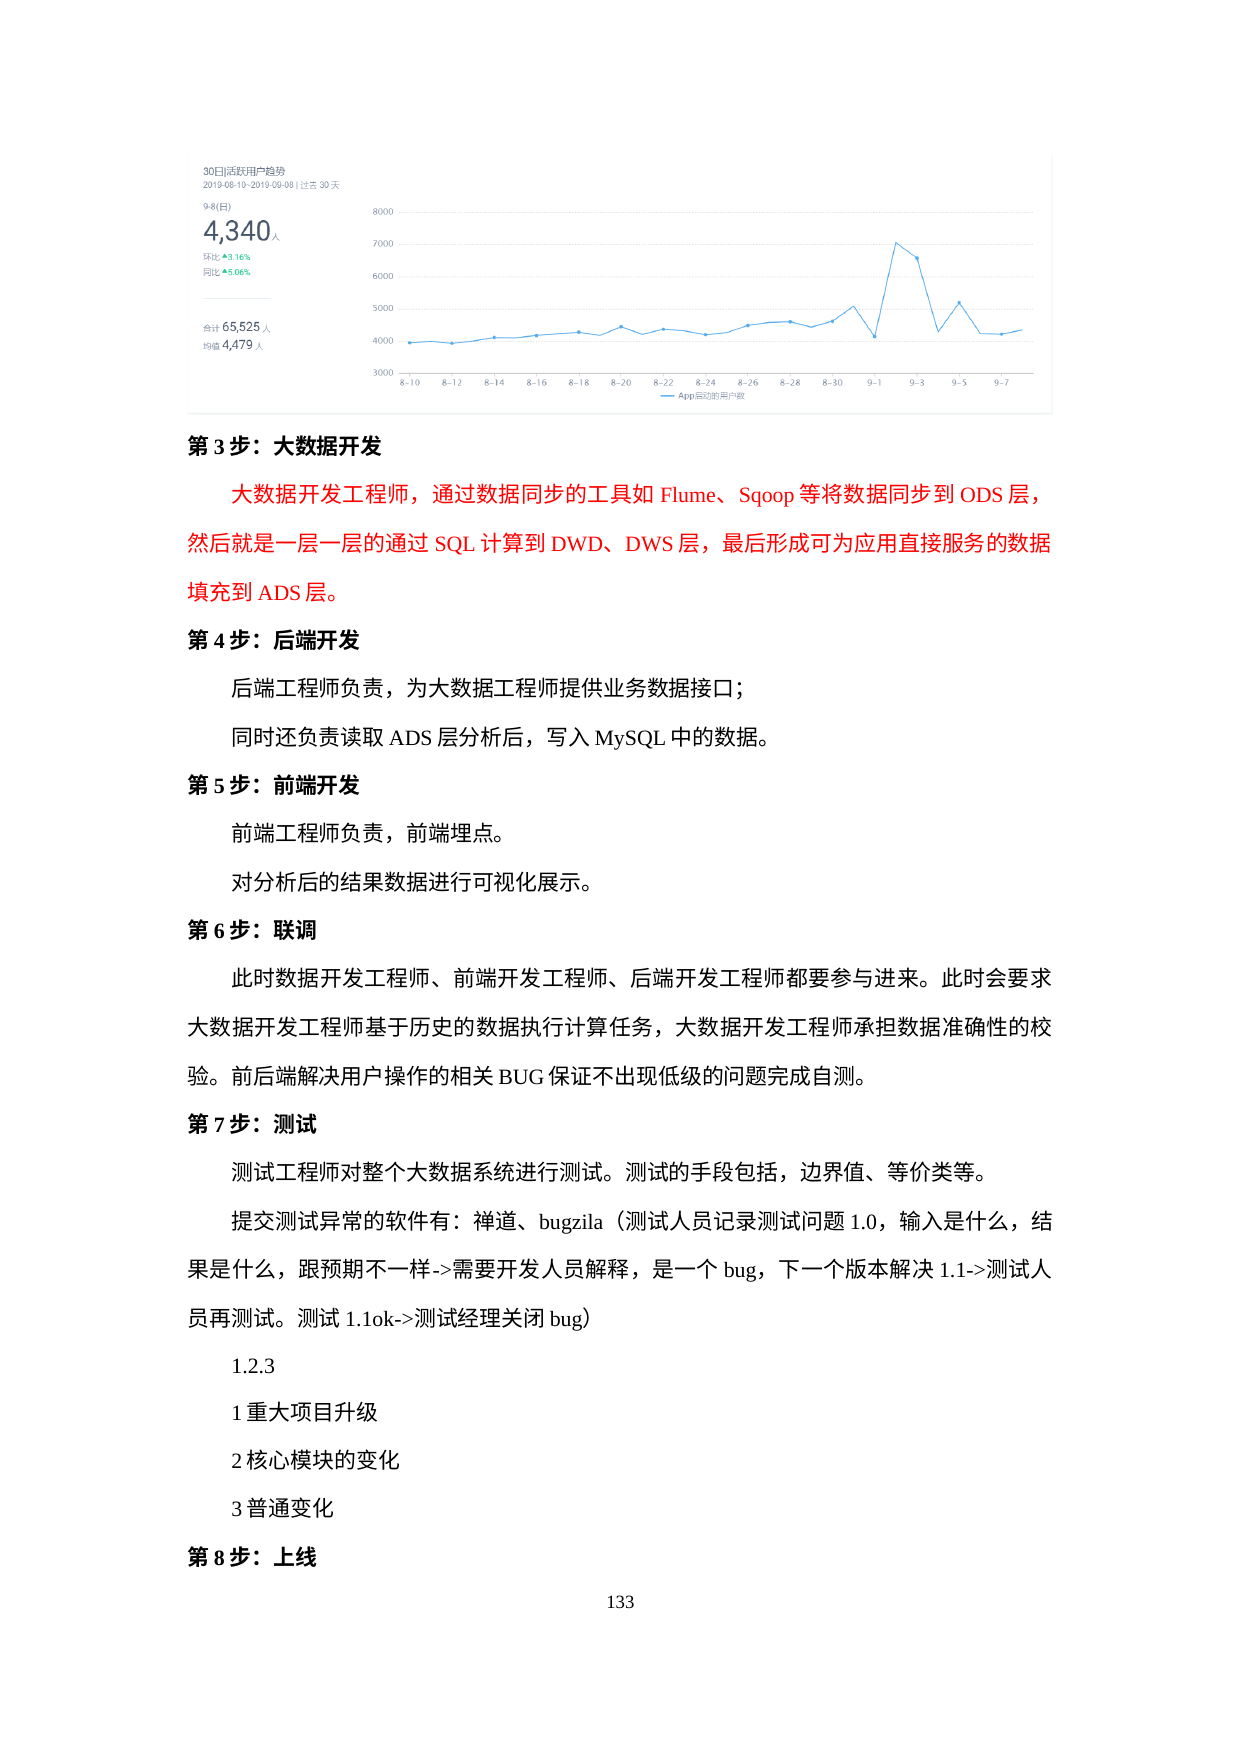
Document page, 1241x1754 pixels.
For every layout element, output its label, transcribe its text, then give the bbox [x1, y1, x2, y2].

text 第3步：大数据开发 [187, 428, 1053, 461]
text 第4步：后端开发 [187, 622, 1053, 655]
text 1.2.3 [187, 1349, 1053, 1382]
text 前端工程师负责，前端埋点。 [187, 816, 1053, 848]
text 此时数据开发工程师、前端开发工程师、后端开发工程师都要参与进来。此时会要求大数据开发工程师基于历史的数据执行计算任务，大数据开发工程师承担数据准确性的校验。前后端解决用户操作的相关BUG保证不出现低级的问题完成自测。 [187, 961, 1053, 1091]
text 后端工程师负责，为大数据工程师提供业务数据接口； [187, 671, 1053, 703]
text 1重大项目升级 [187, 1394, 1053, 1427]
text 提交测试异常的软件有：禅道、bugzila（测试人员记录测试问题1.0，输入是什么，结果是什么，跟预期不一样->需要开发人员解释，是一个bug，下一个版本解决1.1->测试人员再测试。测试1.1ok->测试经理关闭bug） [187, 1203, 1053, 1333]
text 测试工程师对整个大数据系统进行测试。测试的手段包括，边界值、等价类等。 [187, 1155, 1053, 1187]
text 第6步：联调 [187, 912, 1053, 945]
text 同时还负责读取ADS层分析后，写入MySQL中的数据。 [187, 719, 1053, 752]
text 第7步：测试 [187, 1107, 1053, 1139]
text 对分析后的结果数据进行可视化展示。 [187, 864, 1053, 897]
text 2核心模块的变化 [187, 1443, 1053, 1475]
text 第5步：前端开发 [187, 767, 1053, 800]
text 第8步：上线 [187, 1539, 1053, 1572]
text 大数据开发工程师，通过数据同步的工具如Flume、Sqoop等将数据同步到ODS层，然后就是一层一层的通过SQL计算到DWD、DWS层，最后形成可为应用直接服务的数据填充到ADS层。 [187, 477, 1053, 607]
text 3普通变化 [187, 1491, 1053, 1523]
